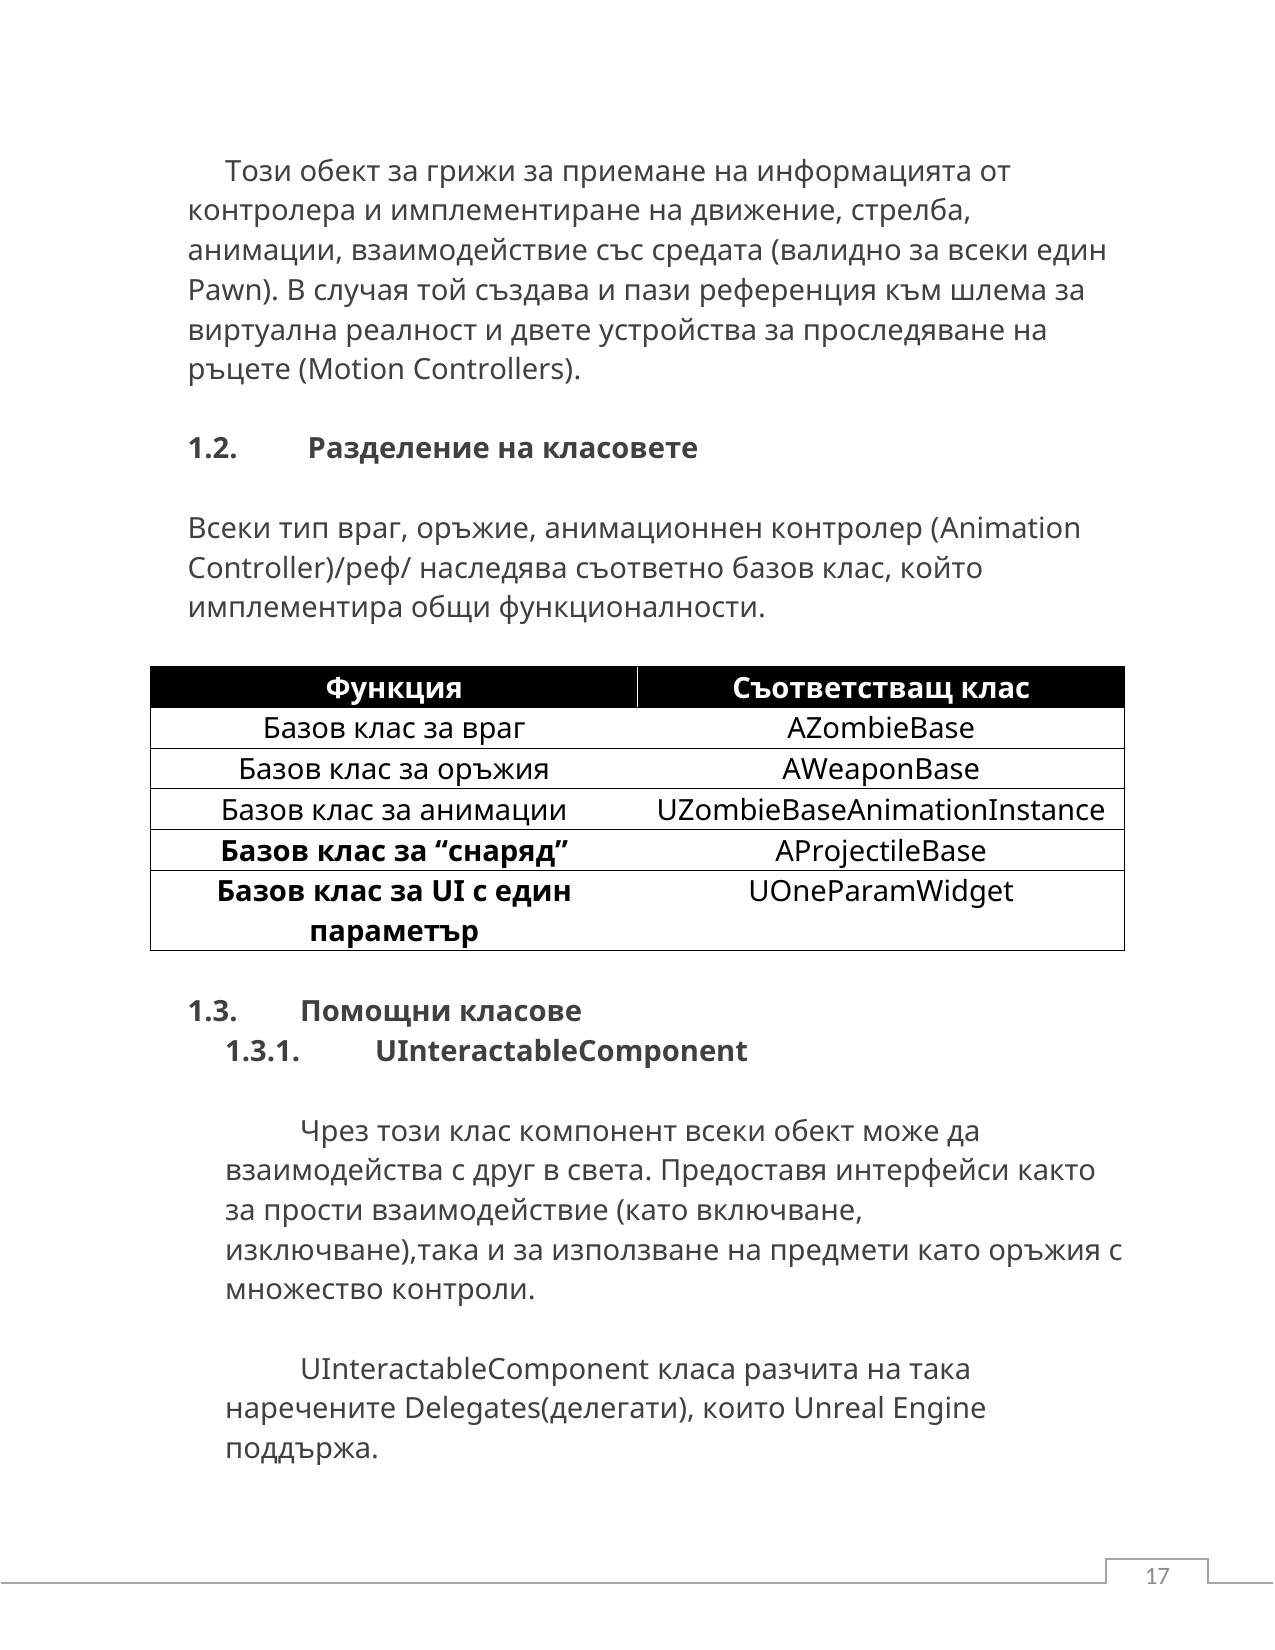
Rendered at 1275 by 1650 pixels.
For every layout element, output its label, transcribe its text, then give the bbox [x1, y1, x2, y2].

table_cell Базов клас за враг [151, 708, 637, 747]
table_cell Базов клас за оръжия [151, 749, 637, 788]
table_cell Базов клас за анимации [151, 789, 637, 829]
table_cell UOneParamWidget [638, 871, 1124, 950]
list Помощни класове [187, 991, 1125, 1030]
text Този обект за грижи за приемане на информацията от контролера и имплементиране на движение, стрелба, анимации, взаимодействие със средата (валидно за всеки един Pawn). В случая той създава и пази референция към шлема за виртуална реалност и двете устройства за проследяване на ръцете (Motion Controllers). [187, 150, 1125, 388]
table_header Съответстващ клас [638, 667, 1124, 707]
table_cell UZombieBaseAnimationInstance [638, 789, 1124, 829]
text Чрез този клас компонент всеки обект може да взаимодейства с друг в света. Предоставя интерфейси както за прости взаимодействие (като включване, изключване),така и за използване на предмети като оръжия с множество контроли. [225, 1110, 1125, 1308]
table_cell Базов клас за UI с един параметър [151, 871, 637, 950]
table_cell AProjectileBase [638, 830, 1124, 869]
table_cell Базов клас за “снаряд” [151, 830, 637, 869]
list Разделение на класовете [187, 428, 1125, 467]
table_cell AZombieBase [638, 708, 1124, 747]
text UInteractableComponent класа разчита на така наречените Delegates(делегати), които Unreal Engine поддържа. [225, 1348, 1125, 1467]
table_header Функция [151, 667, 637, 707]
text Всеки тип враг, оръжие, анимационнен контролер (Animation Controller)/реф/ наследява съответно базов клас, който имплементира общи функционалности. [187, 507, 1125, 626]
list UInteractableComponent [225, 1030, 1125, 1070]
table_cell AWeaponBase [638, 749, 1124, 788]
